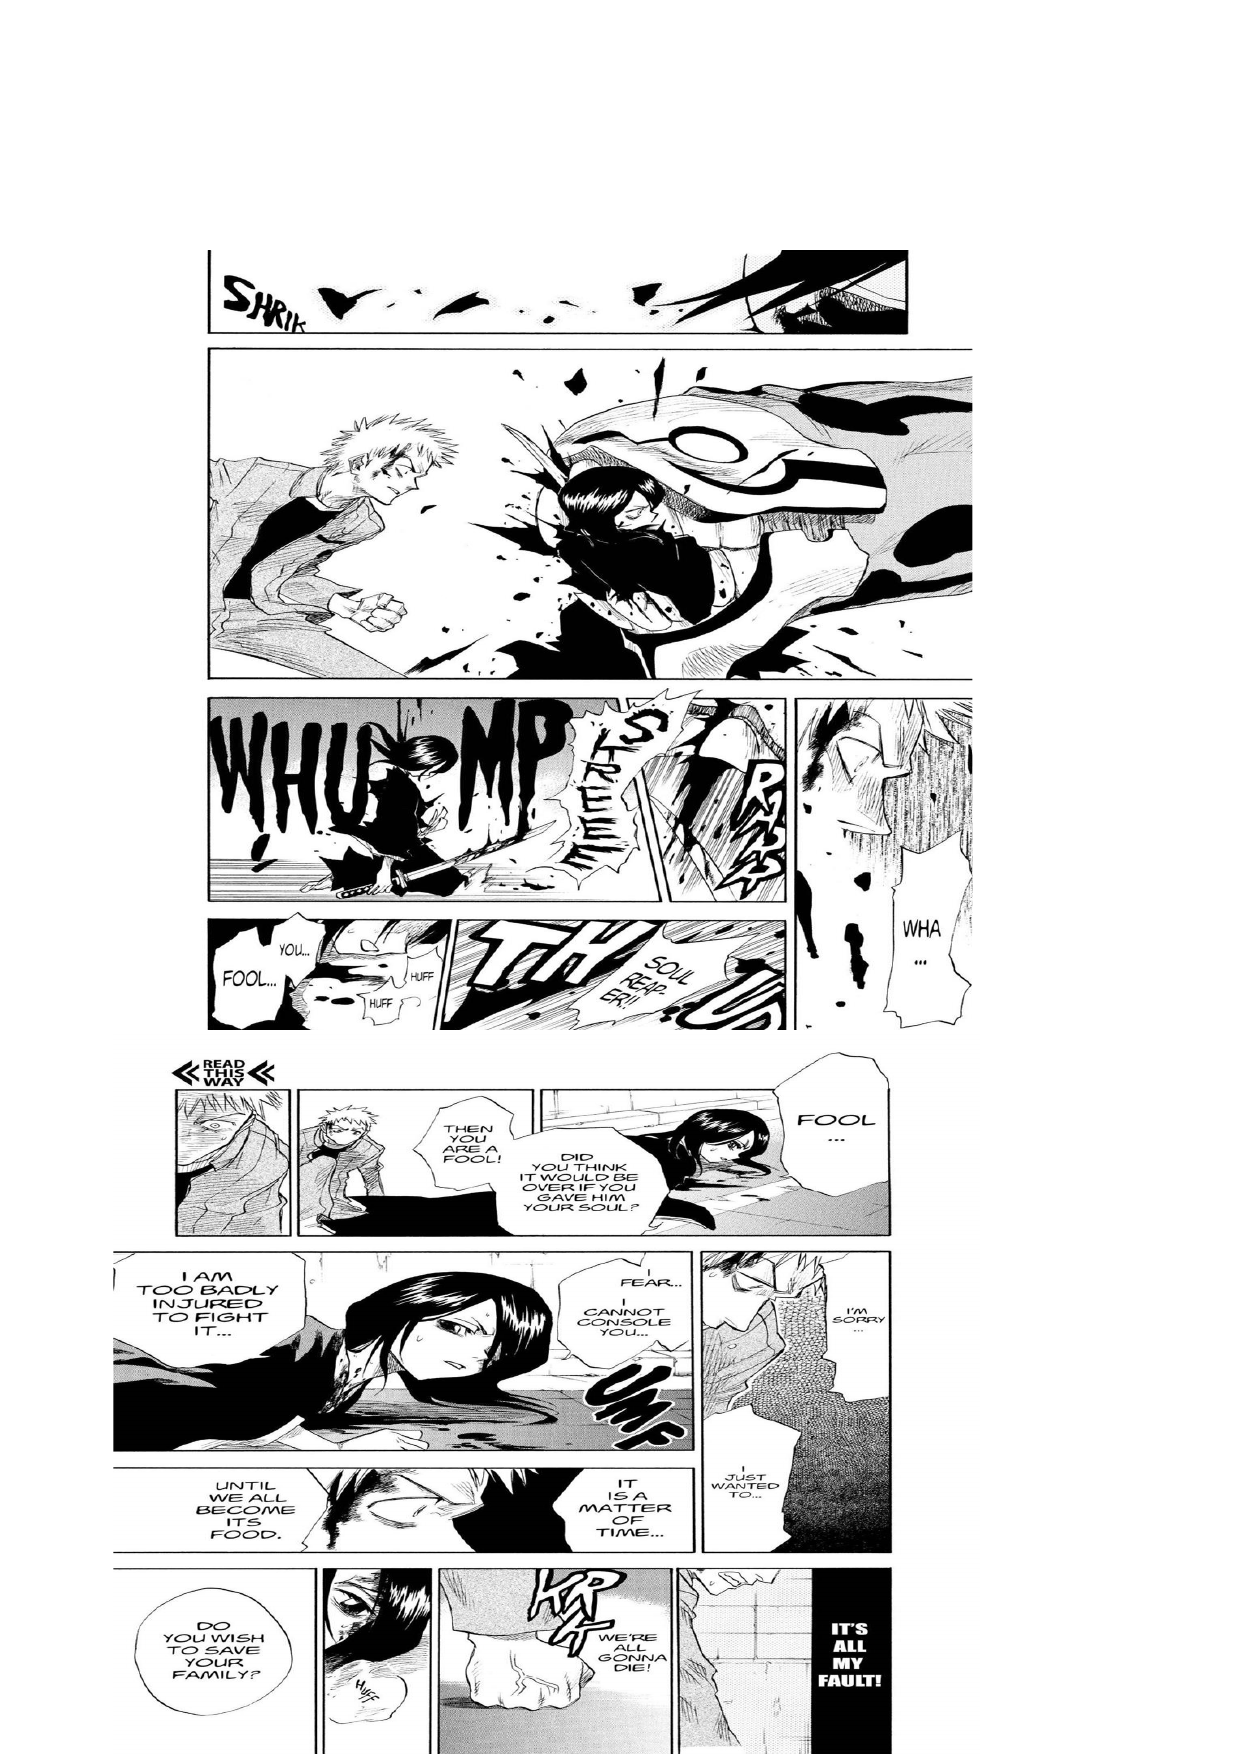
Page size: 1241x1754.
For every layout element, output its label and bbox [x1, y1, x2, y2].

picture [110, 250, 980, 1754]
